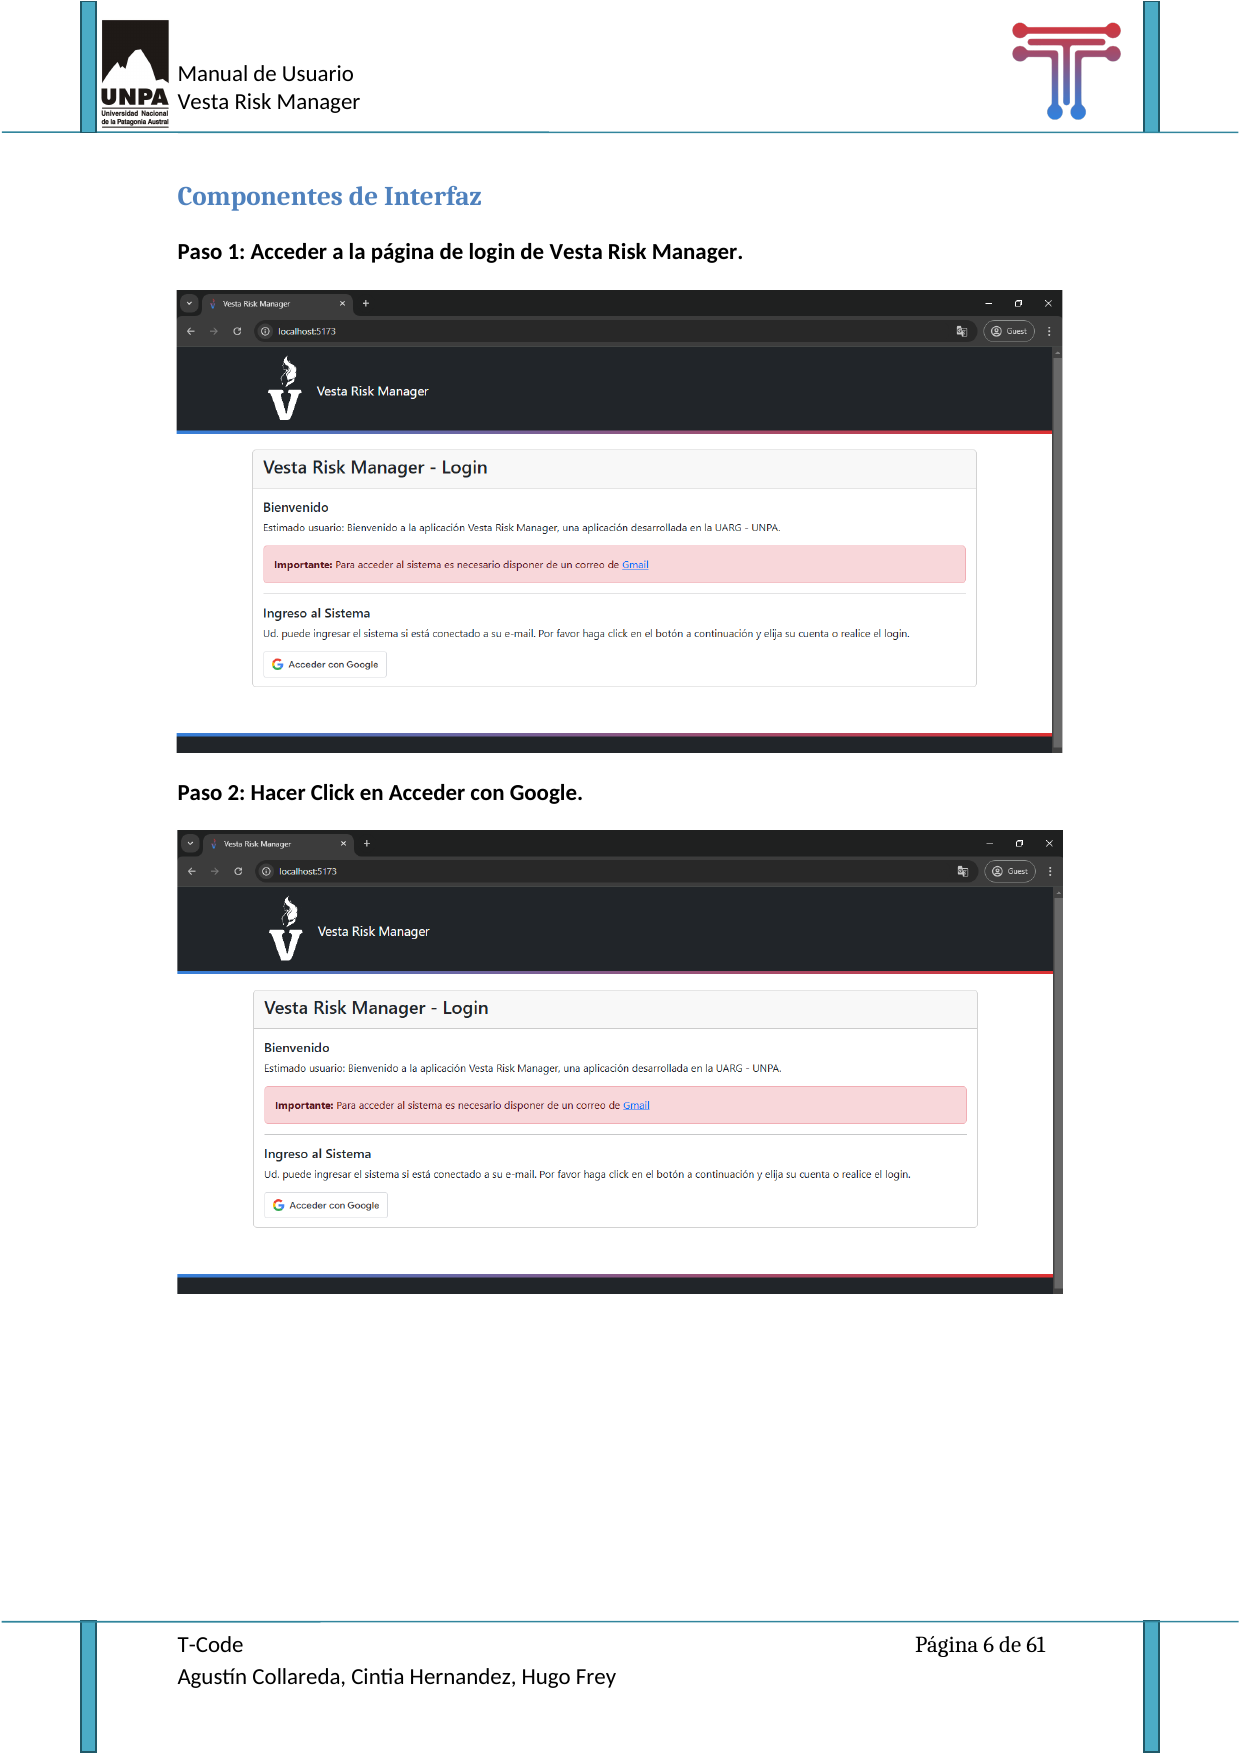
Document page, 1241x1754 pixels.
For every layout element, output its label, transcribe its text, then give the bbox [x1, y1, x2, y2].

text Paso 1: Acceder a la página de login de Vesta Risk Manager. [177, 237, 1063, 265]
text Paso 2: Hacer Click en Acceder con Google. [177, 778, 1063, 806]
text Componentes de Interfaz [177, 181, 1063, 212]
picture [1012, 19, 1122, 122]
picture [177, 830, 1063, 1294]
picture [100, 18, 170, 129]
picture [176, 290, 1063, 753]
